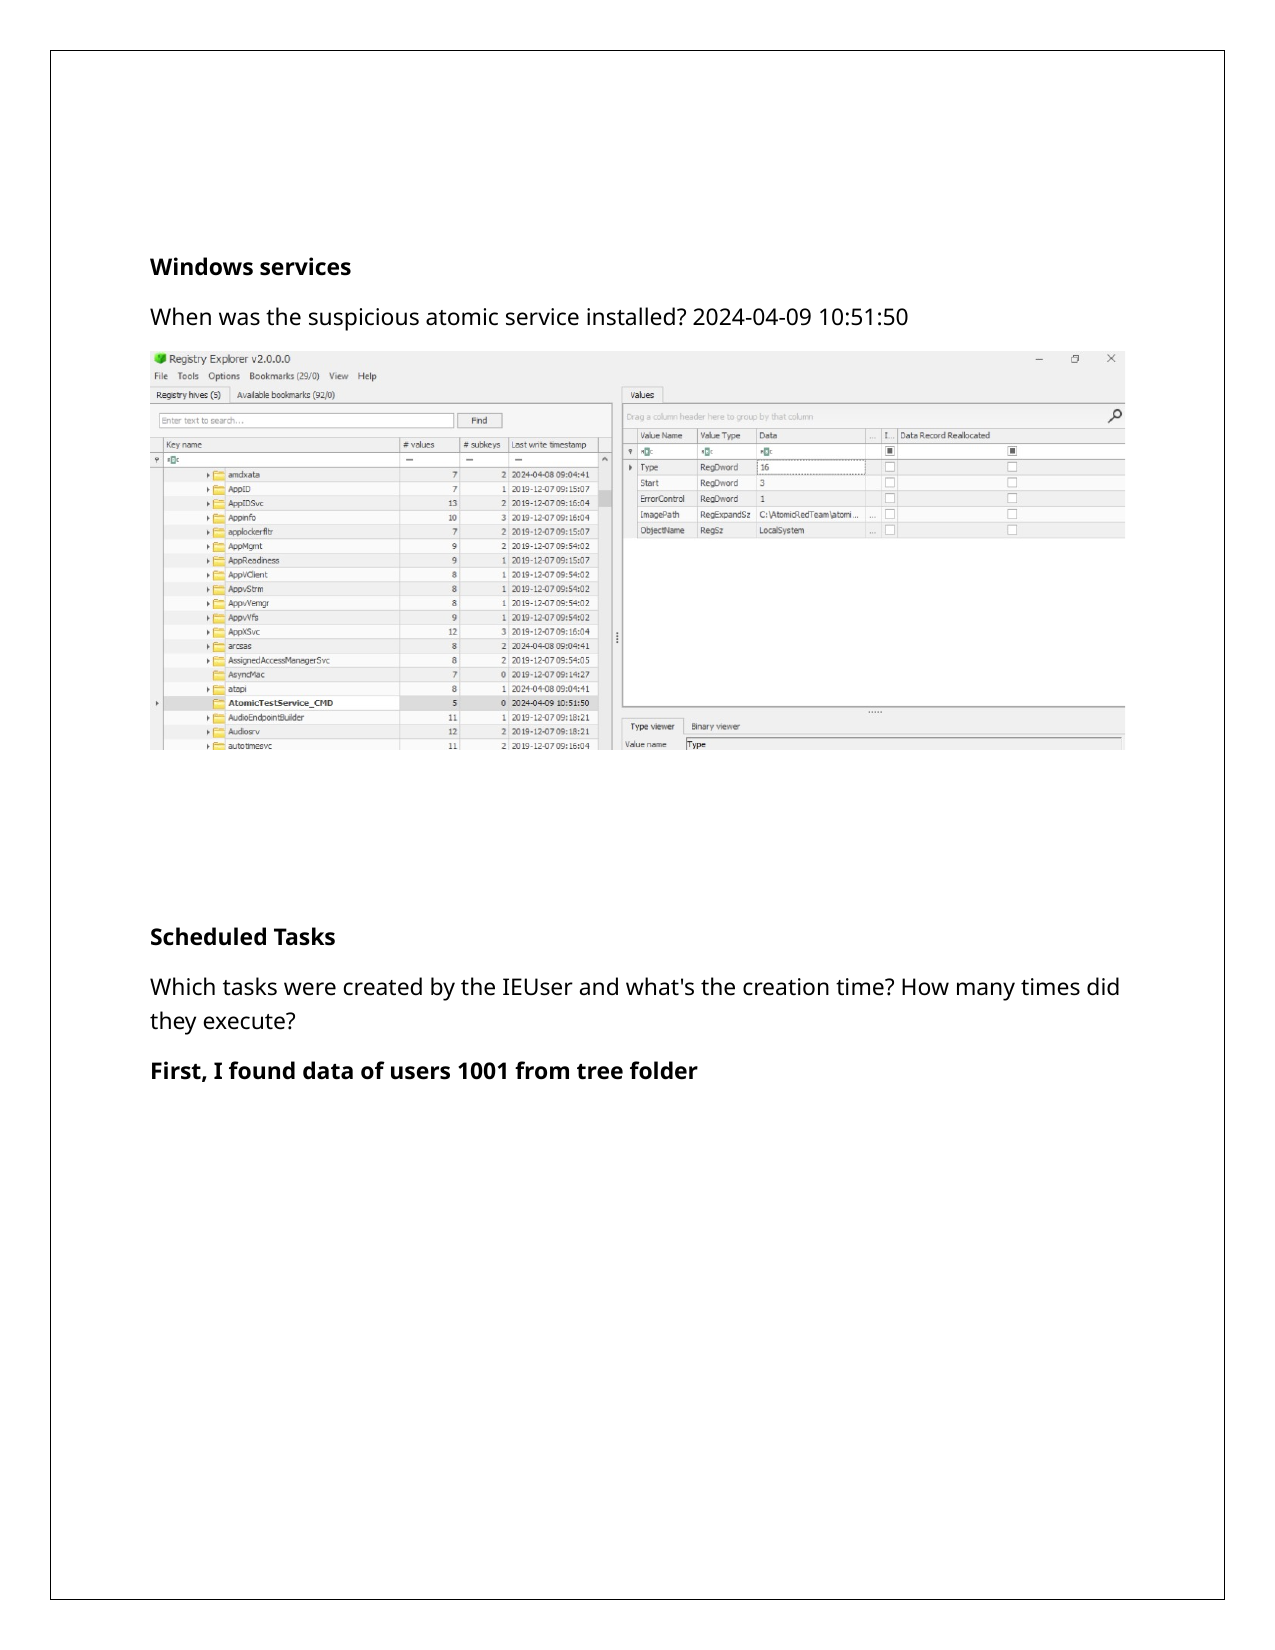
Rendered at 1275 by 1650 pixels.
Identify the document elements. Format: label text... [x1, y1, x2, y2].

text Which tasks were created by the IEUser and what's the creation time? How many times did they execute? [150, 971, 1125, 1036]
text Windows services [150, 251, 1125, 282]
text Scheduled Tasks [150, 920, 1125, 952]
text When was the suspicious atomic service installed? 2024-04-09 10:51:50 [150, 301, 1125, 332]
text First, I found data of users 1001 from tree folder [150, 1055, 1125, 1086]
picture [150, 351, 1125, 750]
